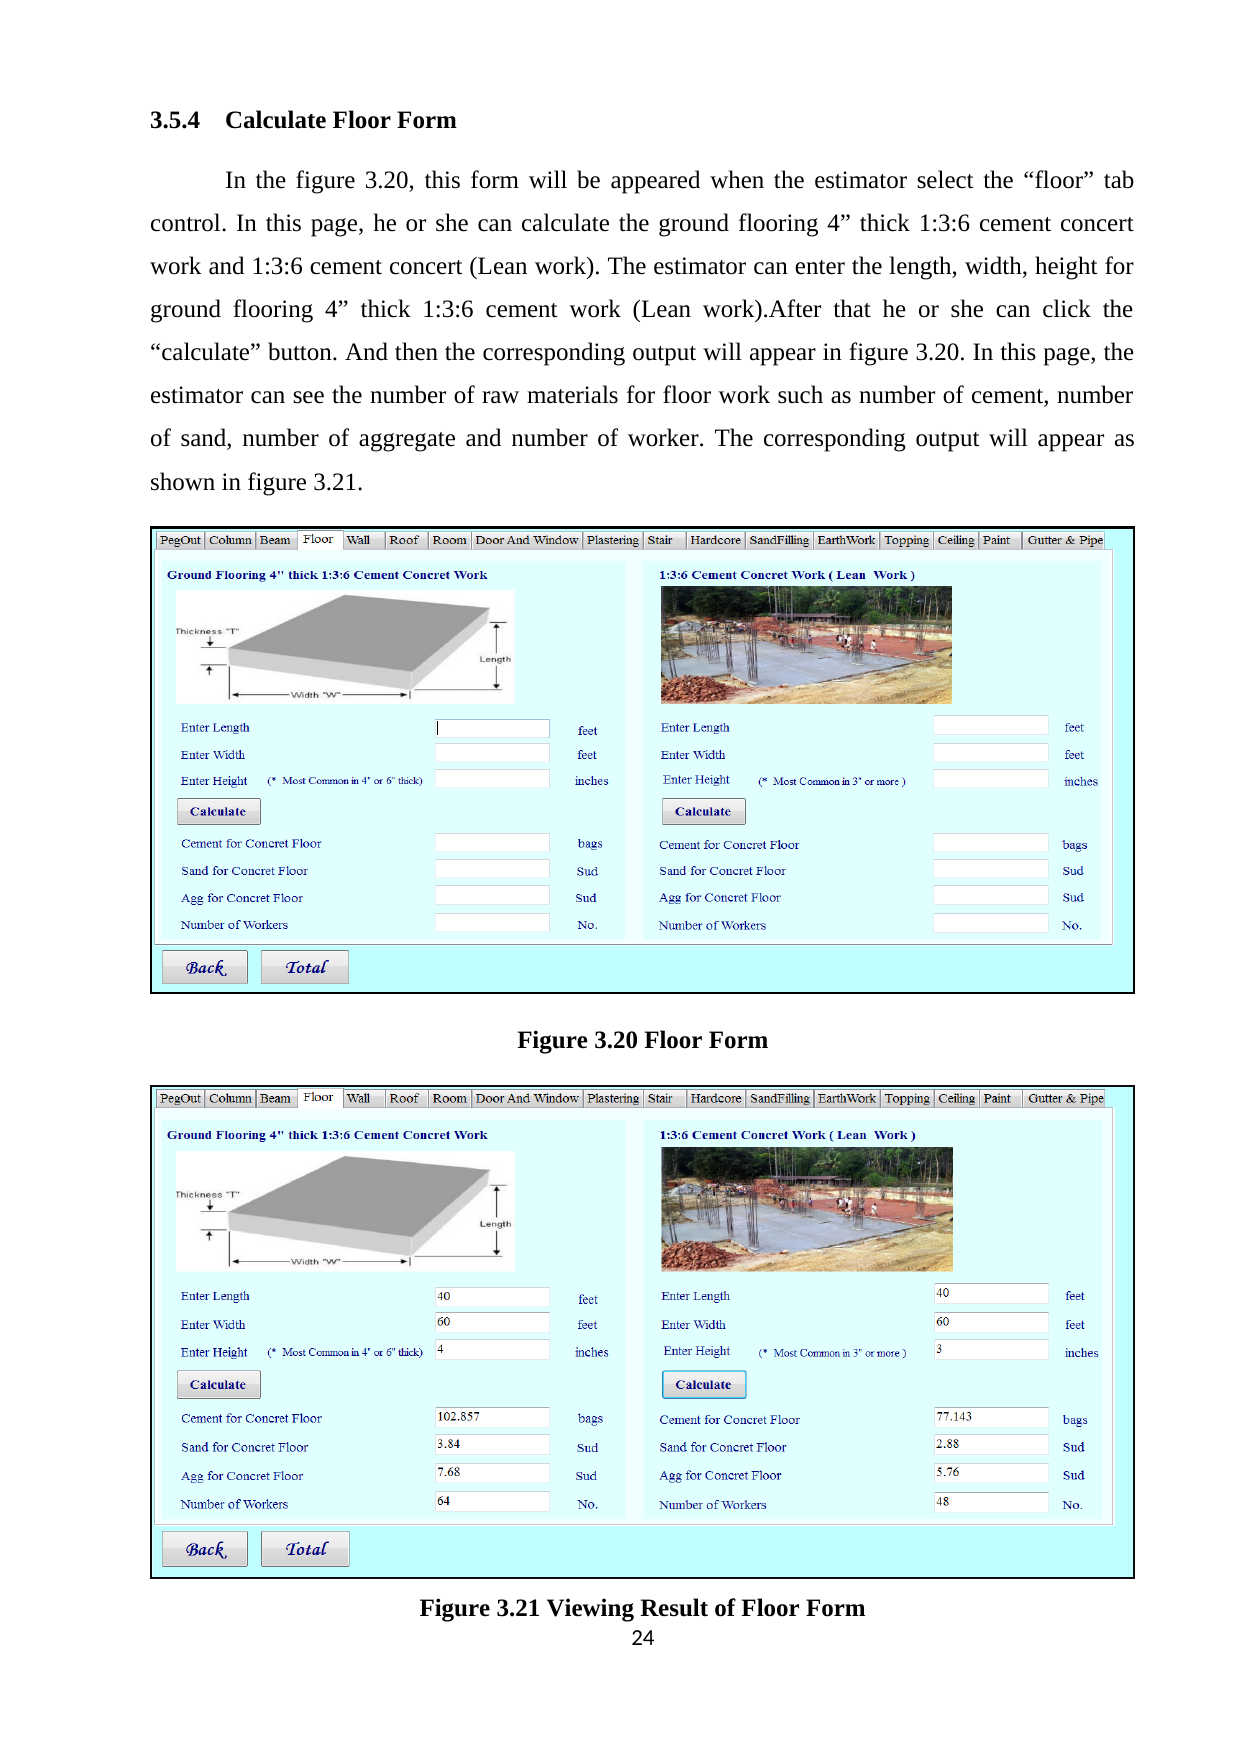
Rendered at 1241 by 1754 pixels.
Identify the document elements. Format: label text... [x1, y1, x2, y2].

text In the figure 3.20, this form will be appeared when the estimator select the “floor” tab control. In this page, he or she can calculate the ground flooring 4” thick 1:3:6 cement concert work and 1:3:6 cement concert (Lean work). The estimator can enter the length, width, height for ground flooring 4” thick 1:3:6 cement work (Lean work).After that he or she can click the “calculate” button. And then the corresponding output will appear in figure 3.20. In this page, the estimator can see the number of raw materials for floor work such as number of cement, number of sand, number of aggregate and number of worker. The corresponding output will appear as shown in figure 3.21. [150, 165, 1135, 495]
text Figure 3.20 Floor Form [150, 1025, 1135, 1053]
text Figure 3.21 Viewing Result of Floor Form [150, 1579, 1135, 1622]
picture [152, 529, 1133, 992]
text 3.5.4 Calculate Floor Form [150, 105, 1135, 134]
picture [152, 1087, 1133, 1577]
